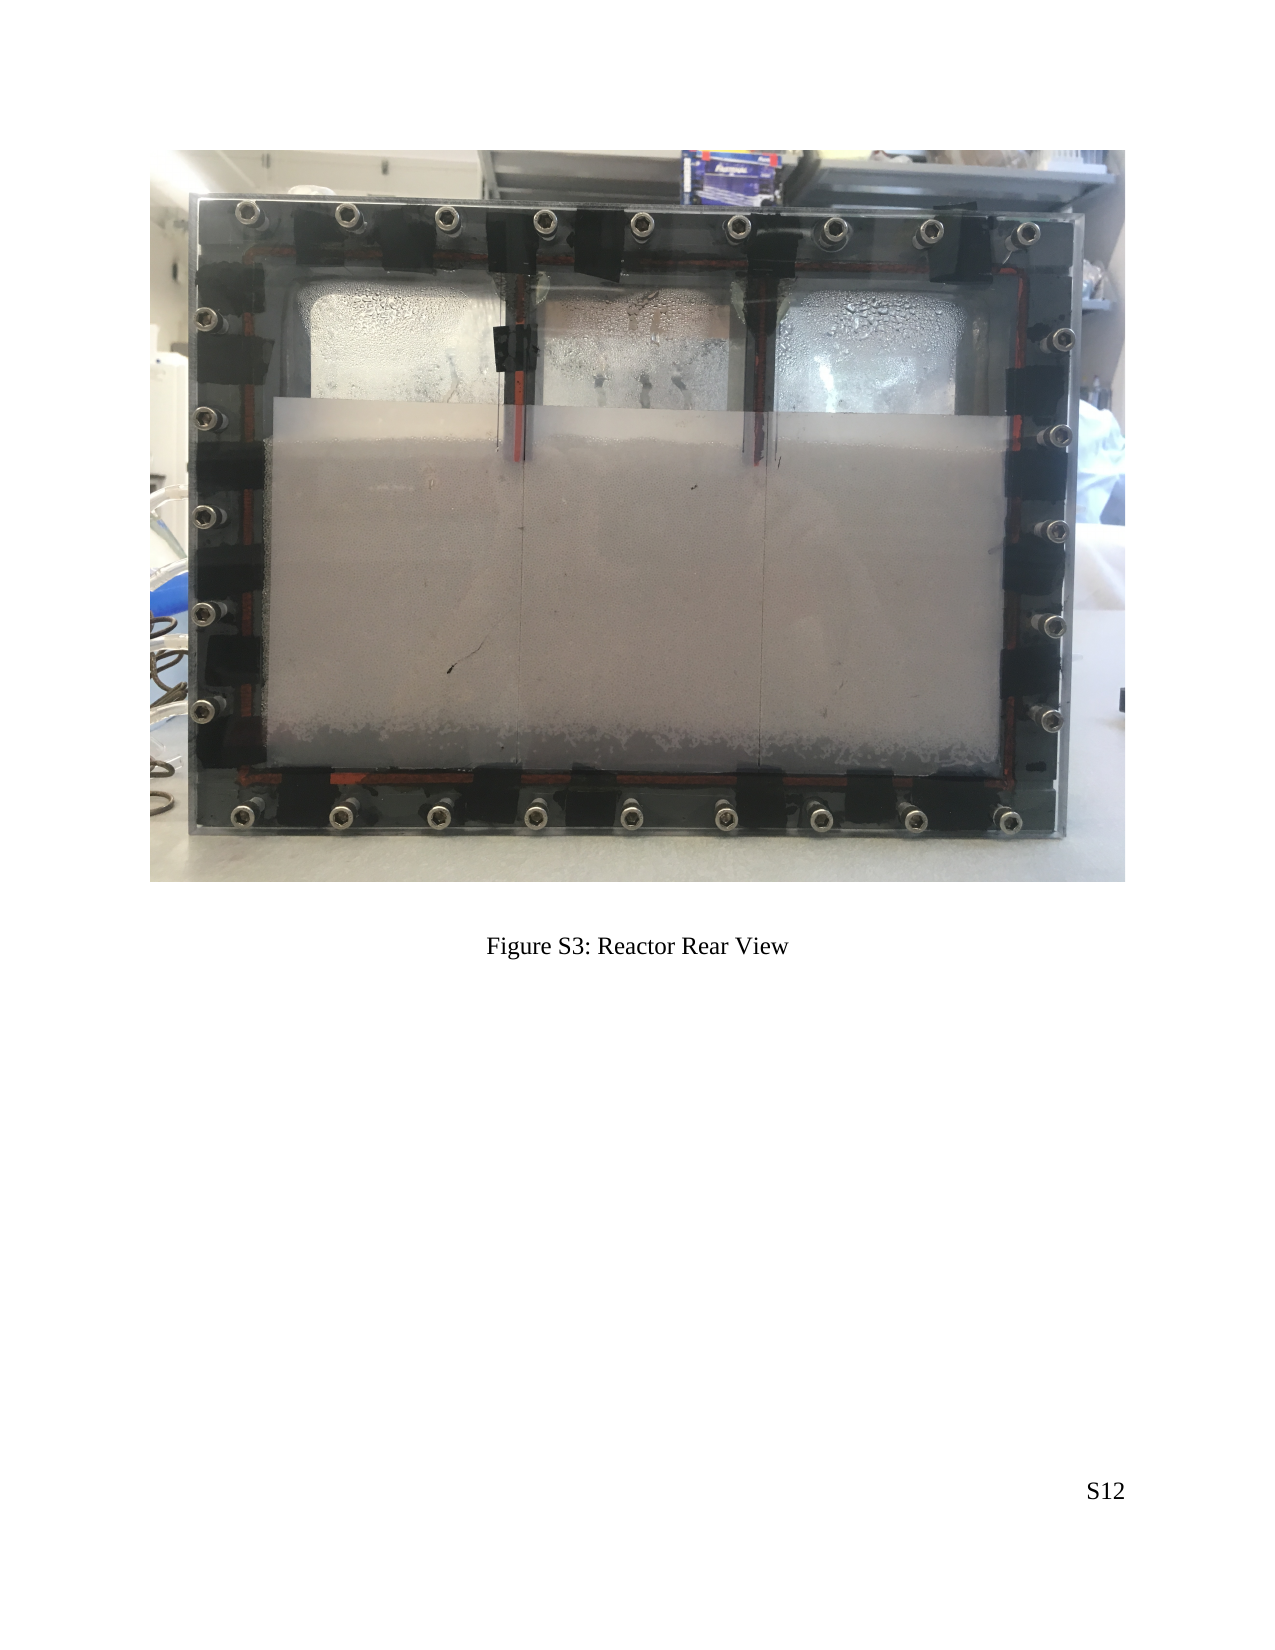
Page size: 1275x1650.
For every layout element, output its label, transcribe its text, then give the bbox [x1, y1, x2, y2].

text Figure S3: Reactor Rear View [150, 931, 1125, 959]
picture [150, 150, 1125, 882]
